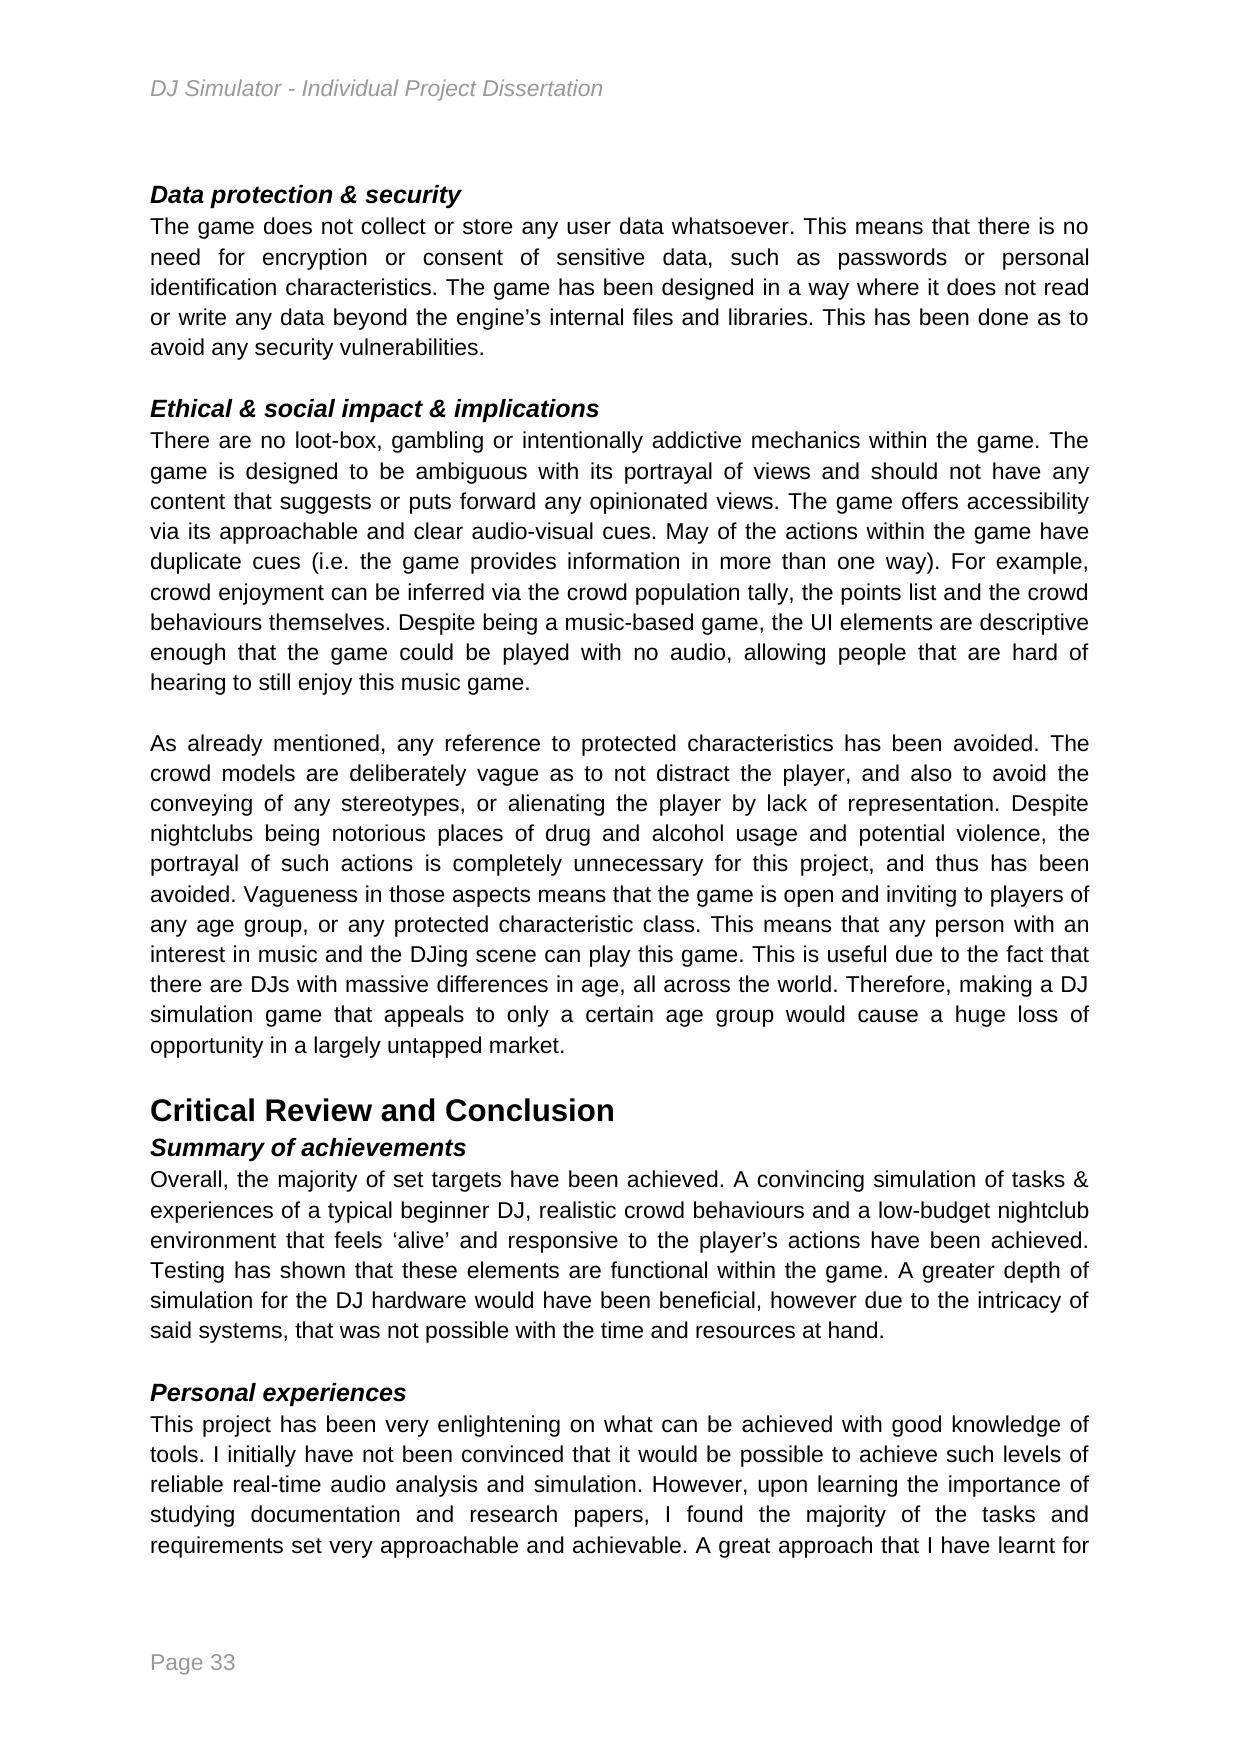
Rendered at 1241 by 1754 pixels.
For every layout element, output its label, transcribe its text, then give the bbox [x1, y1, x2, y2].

text Overall, the majority of set targets have been achieved. A convincing simulation of tasks & experiences of a typical beginner DJ, realistic crowd behaviours and a low-budget nightclub environment that feels ‘alive’ and responsive to the player’s actions have been achieved. Testing has shown that these elements are functional within the game. A greater depth of simulation for the DJ hardware would have been beneficial, however due to the intricacy of said systems, that was not possible with the time and resources at hand. [150, 1166, 1090, 1344]
text The game does not collect or store any user data whatsoever. This means that there is no need for encryption or consent of sensitive data, such as passwords or personal identification characteristics. The game has been designed in a way where it does not read or write any data beyond the engine’s internal files and libraries. This has been done as to avoid any security vulnerabilities. [150, 213, 1090, 360]
text There are no loot-box, gambling or intentionally addictive mechanics within the game. The game is designed to be ambiguous with its portrayal of views and should not have any content that suggests or puts forward any opinionated views. The game offers accessibility via its approachable and clear audio-visual cues. May of the actions within the game have duplicate cues (i.e. the game provides information in more than one way). For example, crowd enjoyment can be inferred via the crowd population tally, the points list and the crowd behaviours themselves. Despite being a music-based game, the UI elements are descriptive enough that the game could be played with no audio, allowing people that are hard of hearing to still enjoy this music game. [150, 427, 1090, 696]
text As already mentioned, any reference to protected characteristics has been avoided. The crowd models are deliberately vague as to not distract the player, and also to avoid the conveying of any stereotypes, or alienating the player by lack of representation. Despite nightclubs being notorious places of drug and alcohol usage and potential violence, the portrayal of such actions is completely unnecessary for this project, and thus has been avoided. Vagueness in those aspects means that the game is open and inviting to players of any age group, or any protected characteristic class. This means that any person with an interest in music and the DJing scene can play this game. This is useful due to the fact that there are DJs with massive differences in age, all across the world. Therefore, making a DJ simulation game that appeals to only a certain age group would cause a huge loss of opportunity in a largely untapped market. [150, 729, 1090, 1058]
subtitle Summary of achievements [150, 1133, 1090, 1162]
subtitle Critical Review and Conclusion [150, 1092, 1090, 1128]
subtitle Ethical & social impact & implications [150, 394, 1090, 423]
subtitle Data protection & security [150, 180, 1090, 209]
subtitle Personal experiences [150, 1378, 1090, 1407]
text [150, 1411, 1090, 1558]
